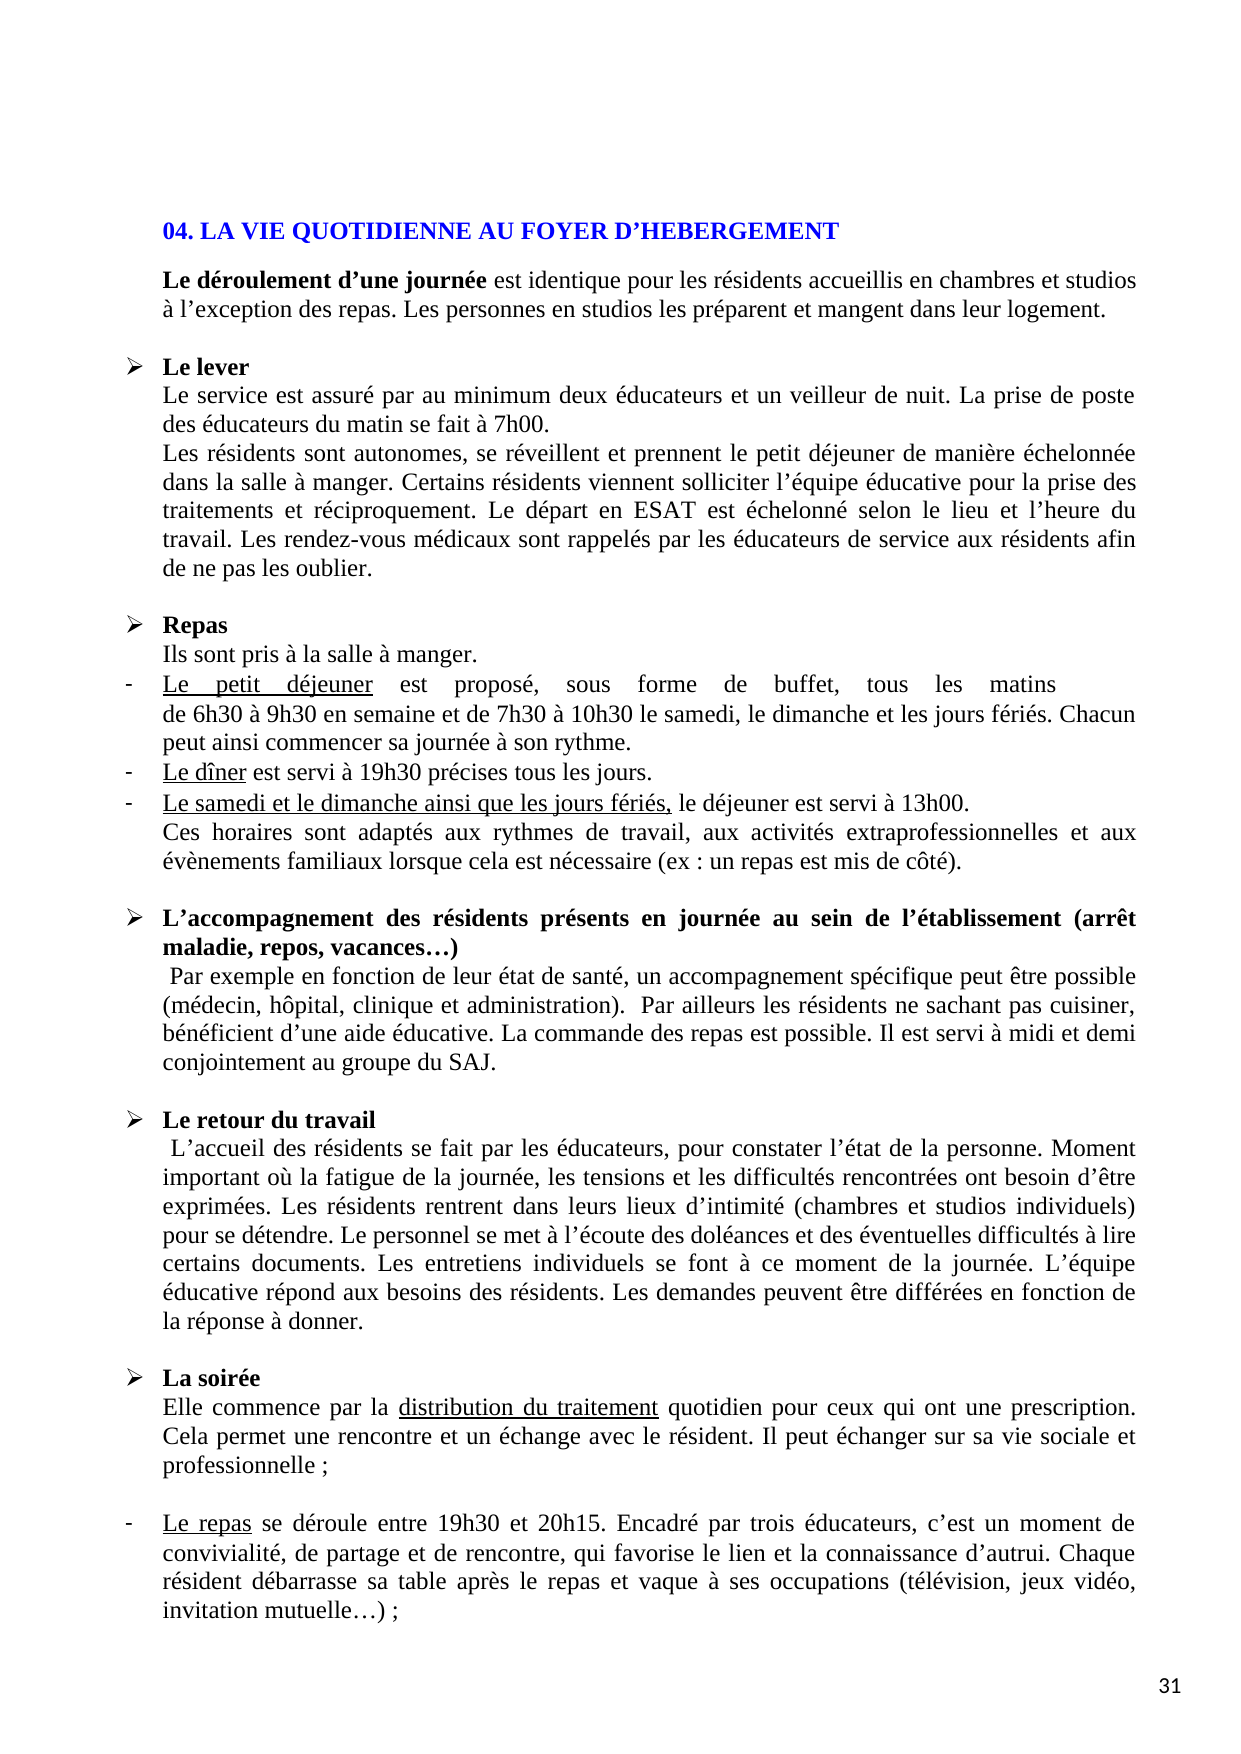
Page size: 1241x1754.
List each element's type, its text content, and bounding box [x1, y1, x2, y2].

text Les résidents sont autonomes, se réveillent et prennent le petit déjeuner de manière échelonnée dans la salle à manger. Certains résidents viennent solliciter l’équipe éducative pour la prise des traitements et réciproquement. Le départ en ESAT est échelonné selon le lieu et l’heure du travail. Les rendez-vous médicaux sont rappelés par les éducateurs de service aux résidents afin de ne pas les oublier. [162, 438, 1137, 582]
text Par exemple en fonction de leur état de santé, un accompagnement spécifique peut être possible (médecin, hôpital, clinique et administration). Par ailleurs les résidents ne sachant pas cuisiner, bénéficient d’une aide éducative. La commande des repas est possible. Il est servi à midi et demi conjointement au groupe du SAJ. [162, 961, 1137, 1076]
text Le déroulement d’une journée est identique pour les résidents accueillis en chambres et studios à l’exception des repas. Les personnes en studios les préparent et mangent dans leur logement. [162, 266, 1137, 323]
list La soirée [125, 1363, 1137, 1392]
list Le retour du travail [125, 1105, 1137, 1133]
text Le service est assuré par au minimum deux éducateurs et un veilleur de nuit. La prise de poste des éducateurs du matin se fait à 7h00. [162, 381, 1137, 438]
list Le petit déjeuner est proposé, sous forme de buffet, tous les matins de 6h30 à 9h30 en semaine et de 7h30 à 10h30 le samedi, le dimanche et les jours fériés. Chacun peut ainsi commencer sa journée à son rythme. [125, 668, 1137, 756]
text Ces horaires sont adaptés aux rythmes de travail, aux activités extraprofessionnelles et aux évènements familiaux lorsque cela est nécessaire (ex : un repas est mis de côté). [162, 817, 1137, 875]
list Le lever [125, 352, 1137, 381]
list Repas [125, 611, 1137, 639]
list LA VIE QUOTIDIENNE AU FOYER D’HEBERGEMENT [162, 216, 1137, 245]
list Le samedi et le dimanche ainsi que les jours fériés, le déjeuner est servi à 13h00. [125, 787, 1137, 817]
list Le repas se déroule entre 19h30 et 20h15. Encadré par trois éducateurs, c’est un moment de convivialité, de partage et de rencontre, qui favorise le lien et la connaissance d’autrui. Chaque résident débarrasse sa table après le repas et vaque à ses occupations (télévision, jeux vidéo, invitation mutuelle…) ; [125, 1507, 1137, 1624]
text Ils sont pris à la salle à manger. [162, 639, 1137, 668]
list L’accompagnement des résidents présents en journée au sein de l’établissement (arrêt maladie, repos, vacances…) [125, 903, 1137, 961]
list Elle commence par la distribution du traitement quotidien pour ceux qui ont une prescription. Cela permet une rencontre et un échange avec le résident. Il peut échanger sur sa vie sociale et professionnelle ; [162, 1392, 1137, 1478]
list Le dîner est servi à 19h30 précises tous les jours. [125, 756, 1137, 787]
text L’accueil des résidents se fait par les éducateurs, pour constater l’état de la personne. Moment important où la fatigue de la journée, les tensions et les difficultés rencontrées ont besoin d’être exprimées. Les résidents rentrent dans leurs lieux d’intimité (chambres et studios individuels) pour se détendre. Le personnel se met à l’écoute des doléances et des éventuelles difficultés à lire certains documents. Les entretiens individuels se font à ce moment de la journée. L’équipe éducative répond aux besoins des résidents. Les demandes peuvent être différées en fonction de la réponse à donner. [162, 1133, 1137, 1335]
